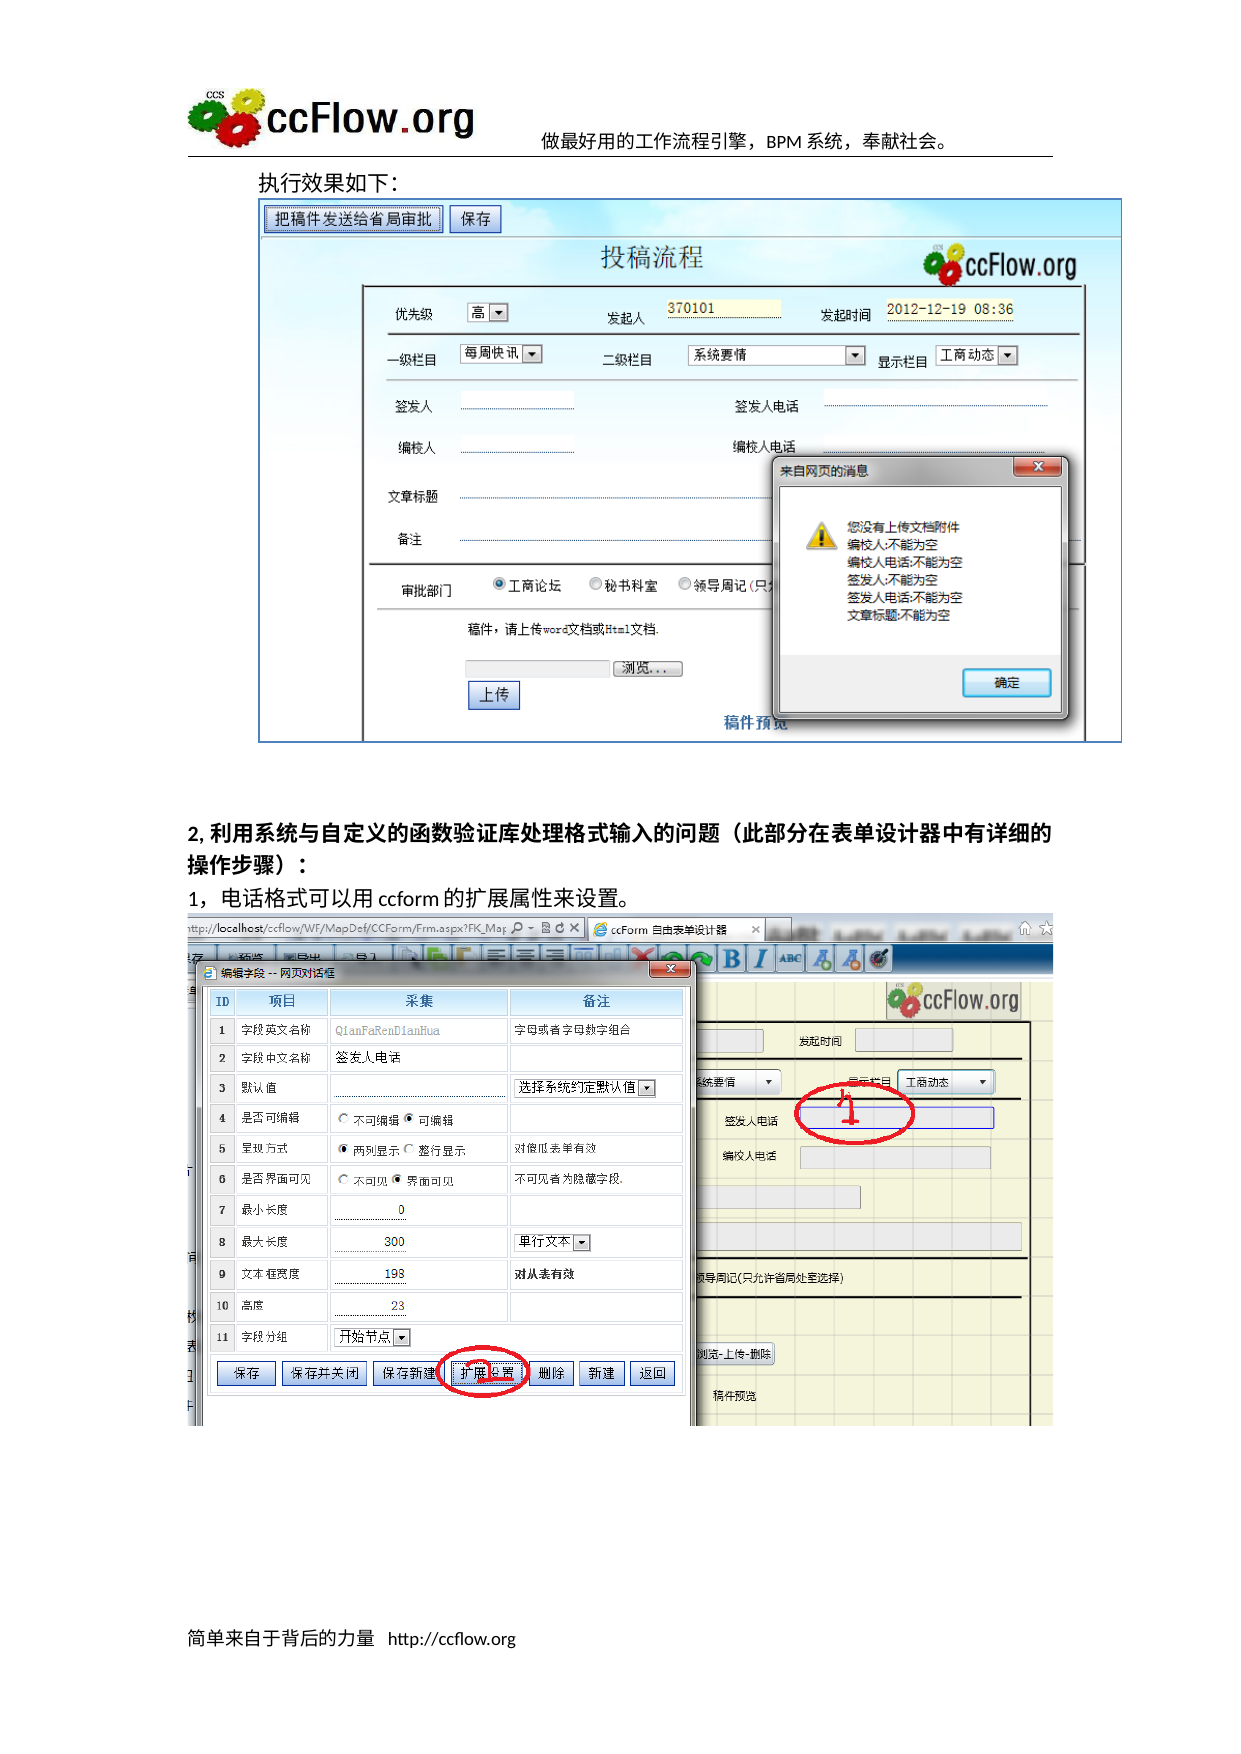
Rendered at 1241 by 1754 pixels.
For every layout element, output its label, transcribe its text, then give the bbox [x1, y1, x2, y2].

picture [187, 88, 478, 149]
text 1，电话格式可以用ccform的扩展属性来设置。 [187, 881, 1053, 913]
picture [260, 200, 1121, 741]
picture [187, 913, 1054, 1426]
list 执行效果如下： [258, 166, 1053, 198]
text 2, 利用系统与自定义的函数验证库处理格式输入的问题（此部分在表单设计器中有详细的操作步骤）： [187, 816, 1053, 881]
